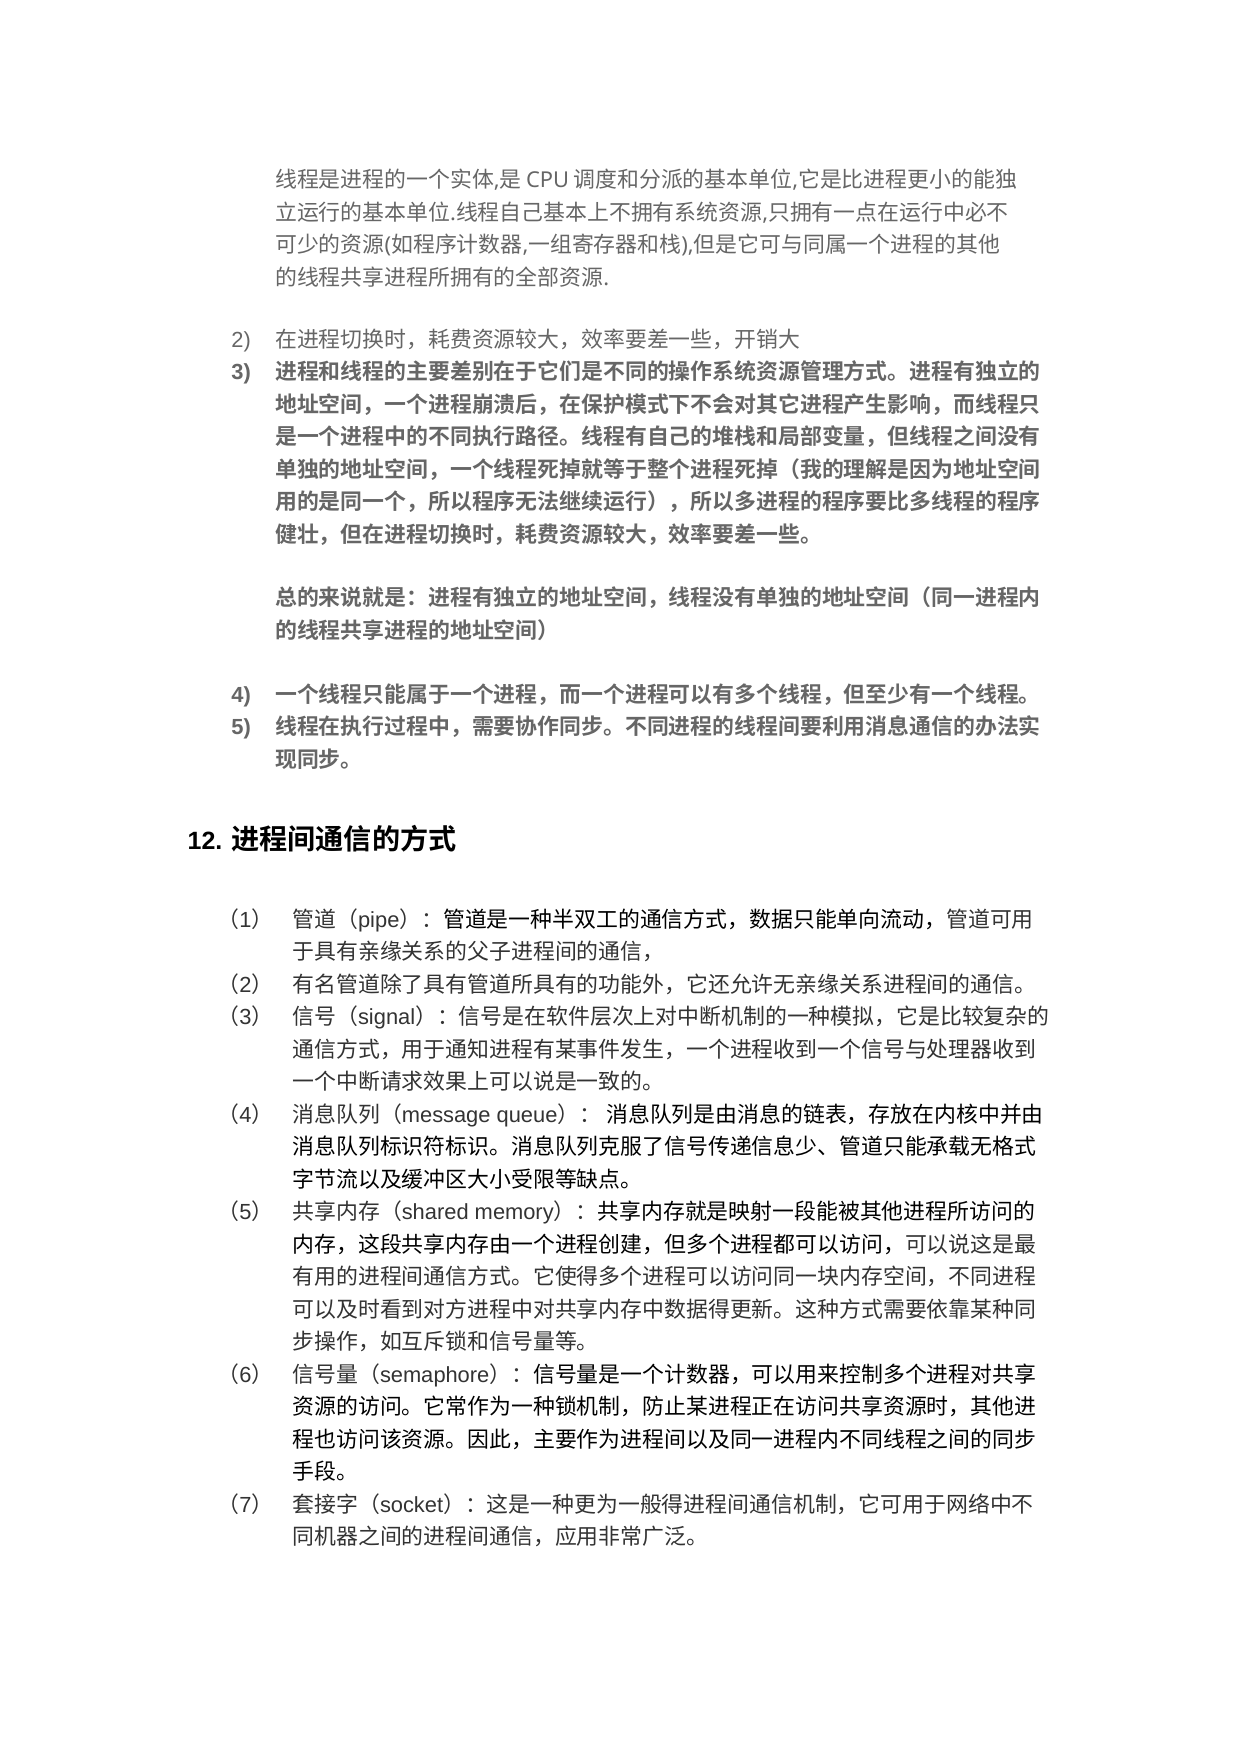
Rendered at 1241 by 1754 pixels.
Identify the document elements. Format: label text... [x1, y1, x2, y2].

list 消息队列（message queue）： 消息队列是由消息的链表，存放在内核中并由消息队列标识符标识。消息队列克服了信号传递信息少、管道只能承载无格式字节流以及缓冲区大小受限等缺点。 [217, 1096, 1053, 1194]
list 共享内存（shared memory）：共享内存就是映射一段能被其他进程所访问的内存，这段共享内存由一个进程创建，但多个进程都可以访问，可以说这是最有用的进程间通信方式。它使得多个进程可以访问同一块内存空间，不同进程可以及时看到对方进程中对共享内存中数据得更新。这种方式需要依靠某种同步操作，如互斥锁和信号量等。 [217, 1194, 1053, 1356]
list 在进程切换时，耗费资源较大，效率要差一些，开销大 [231, 321, 1021, 354]
list 信号量（semaphore）：信号量是一个计数器，可以用来控制多个进程对共享资源的访问。它常作为一种锁机制，防止某进程正在访问共享资源时，其他进程也访问该资源。因此，主要作为进程间以及同一进程内不同线程之间的同步手段。 [217, 1356, 1053, 1486]
subtitle 进程间通信的方式 [187, 805, 1053, 870]
subtitle 总的来说就是：进程有独立的地址空间，线程没有单独的地址空间（同一进程内的线程共享进程的地址空间） [275, 580, 1053, 645]
list 有名管道除了具有管道所具有的功能外，它还允许无亲缘关系进程间的通信。 [217, 966, 1053, 999]
list 信号（signal）：信号是在软件层次上对中断机制的一种模拟，它是比较复杂的通信方式，用于通知进程有某事件发生，一个进程收到一个信号与处理器收到一个中断请求效果上可以说是一致的。 [217, 999, 1053, 1096]
subtitle 一个线程只能属于一个进程，而一个进程可以有多个线程，但至少有一个线程。 [231, 676, 1053, 709]
list 管道（pipe）：管道是一种半双工的通信方式，数据只能单向流动，管道可用于具有亲缘关系的父子进程间的通信， [217, 901, 1053, 966]
list 线程是进程的一个实体,是CPU调度和分派的基本单位,它是比进程更小的能独立运行的基本单位.线程自己基本上不拥有系统资源,只拥有一点在运行中必不可少的资源(如程序计数器,一组寄存器和栈),但是它可与同属一个进程的其他的线程共享进程所拥有的全部资源. [275, 162, 1021, 292]
list 套接字（socket）：这是一种更为一般得进程间通信机制，它可用于网络中不同机器之间的进程间通信，应用非常广泛。 [217, 1486, 1053, 1551]
subtitle 线程在执行过程中，需要协作同步。不同进程的线程间要利用消息通信的办法实现同步。 [231, 709, 1053, 774]
subtitle 进程和线程的主要差别在于它们是不同的操作系统资源管理方式。进程有独立的地址空间，一个进程崩溃后，在保护模式下不会对其它进程产生影响，而线程只是一个进程中的不同执行路径。线程有自己的堆栈和局部变量，但线程之间没有单独的地址空间，一个线程死掉就等于整个进程死掉（我的理解是因为地址空间用的是同一个，所以程序无法继续运行），所以多进程的程序要比多线程的程序健壮，但在进程切换时，耗费资源较大，效率要差一些。 [231, 354, 1053, 549]
